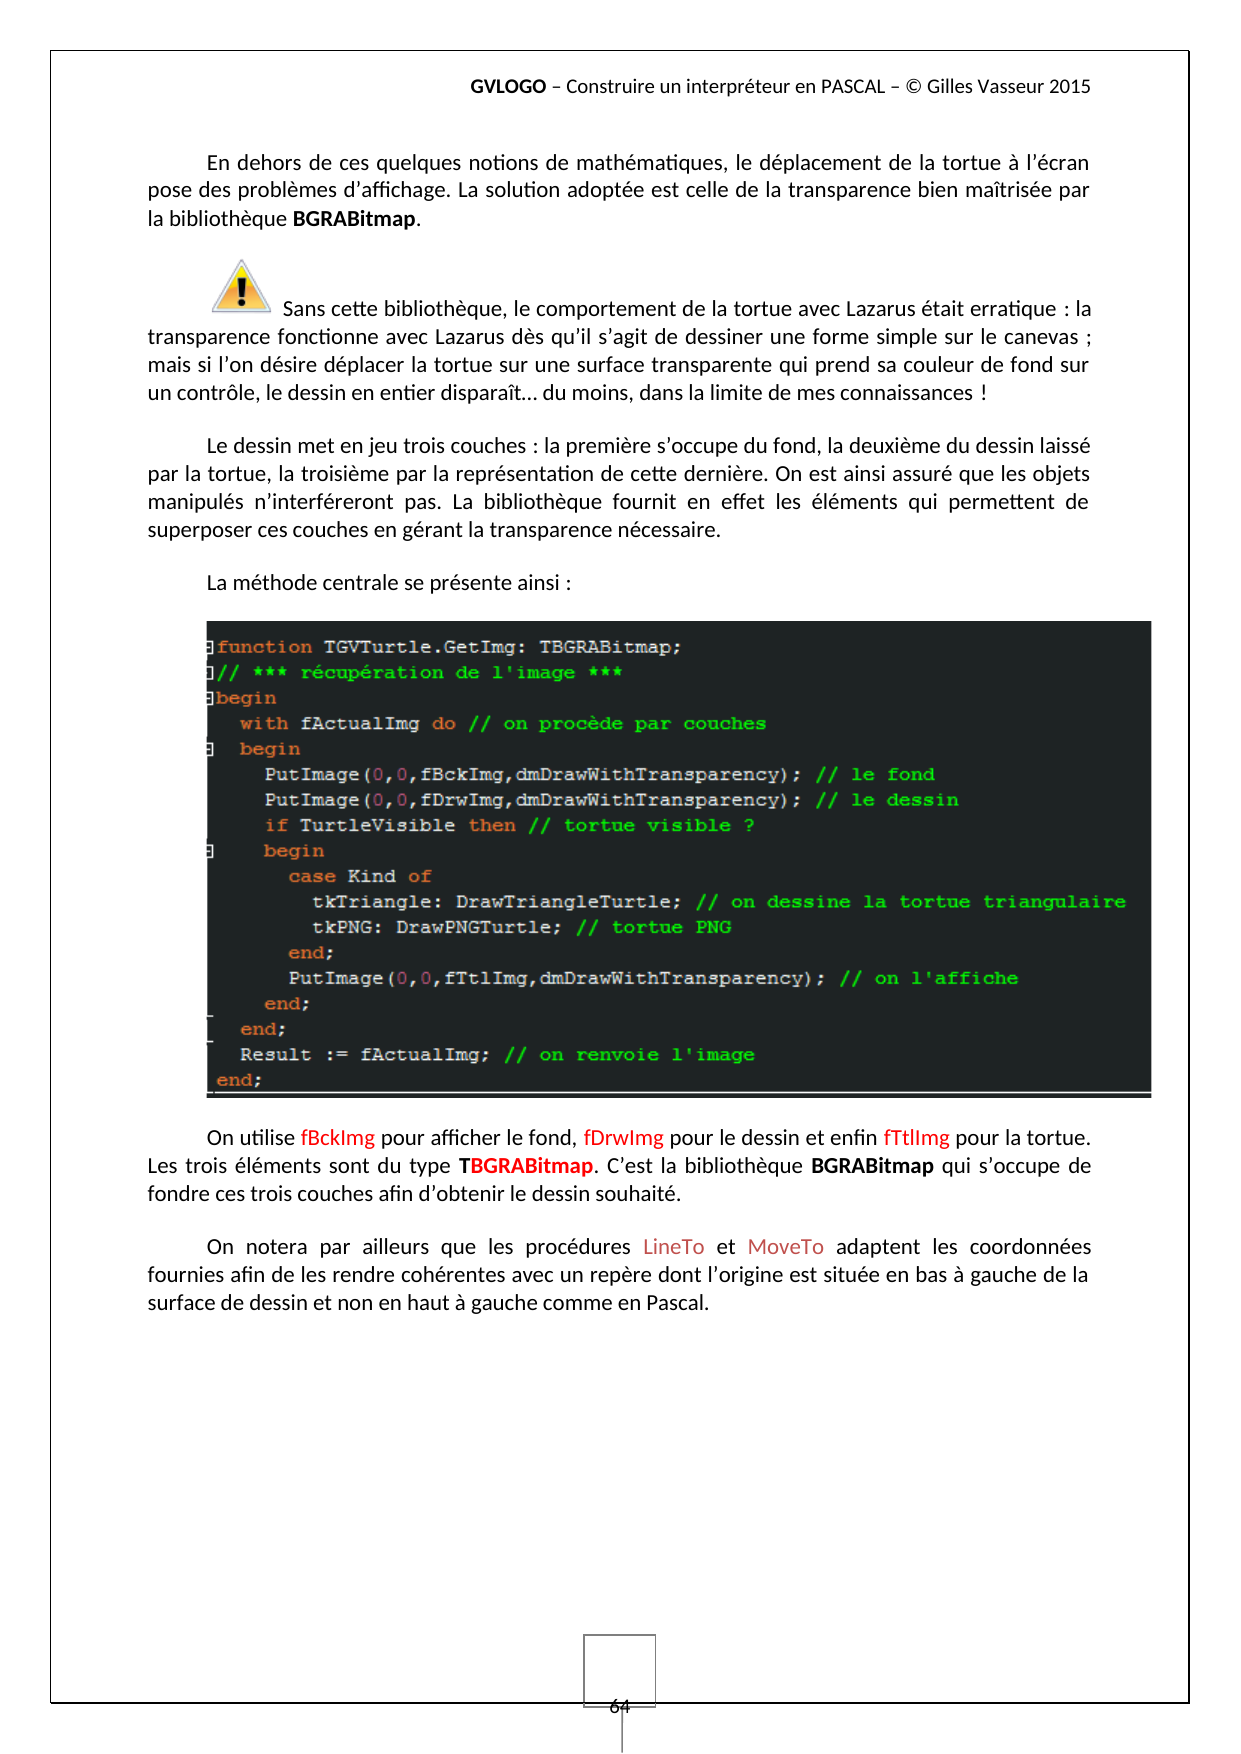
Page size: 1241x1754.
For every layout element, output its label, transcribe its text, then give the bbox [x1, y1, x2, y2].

text Sans cette bibliothèque, le comportement de la tortue avec Lazarus était erratique : la transparence fonctionne avec Lazarus dès qu’il s’agit de dessiner une forme simple sur le canevas ; mais si l’on désire déplacer la tortue sur une surface transparente qui prend sa couleur de fond sur un contrôle, le dessin en entier disparaît… du moins, dans la limite de mes connaissances ! [147, 257, 1092, 406]
text Le dessin met en jeu trois couches : la première s’occupe du fond, la deuxième du dessin laissé par la tortue, la troisième par la représentation de cette dernière. On est ainsi assuré que les objets manipulés n’interféreront pas. La bibliothèque fournit en effet les éléments qui permettent de superposer ces couches en gérant la transparence nécessaire. [147, 431, 1092, 543]
picture [211, 256, 272, 316]
text La méthode centrale se présente ainsi : [147, 568, 1092, 596]
picture [206, 621, 1152, 1098]
text On utilise fBckImg pour afficher le fond, fDrwImg pour le dessin et enfin fTtlImg pour la tortue. Les trois éléments sont du type TBGRABitmap. C’est la bibliothèque BGRABitmap qui s’occupe de fondre ces trois couches afin d’obtenir le dessin souhaité. [147, 1123, 1092, 1207]
text En dehors de ces quelques notions de mathématiques, le déplacement de la tortue à l’écran pose des problèmes d’affichage. La solution adoptée est celle de la transparence bien maîtrisée par la bibliothèque BGRABitmap. [147, 148, 1092, 232]
text On notera par ailleurs que les procédures LineTo et MoveTo adaptent les coordonnées fournies afin de les rendre cohérentes avec un repère dont l’origine est située en bas à gauche de la surface de dessin et non en haut à gauche comme en Pascal. [147, 1232, 1092, 1316]
